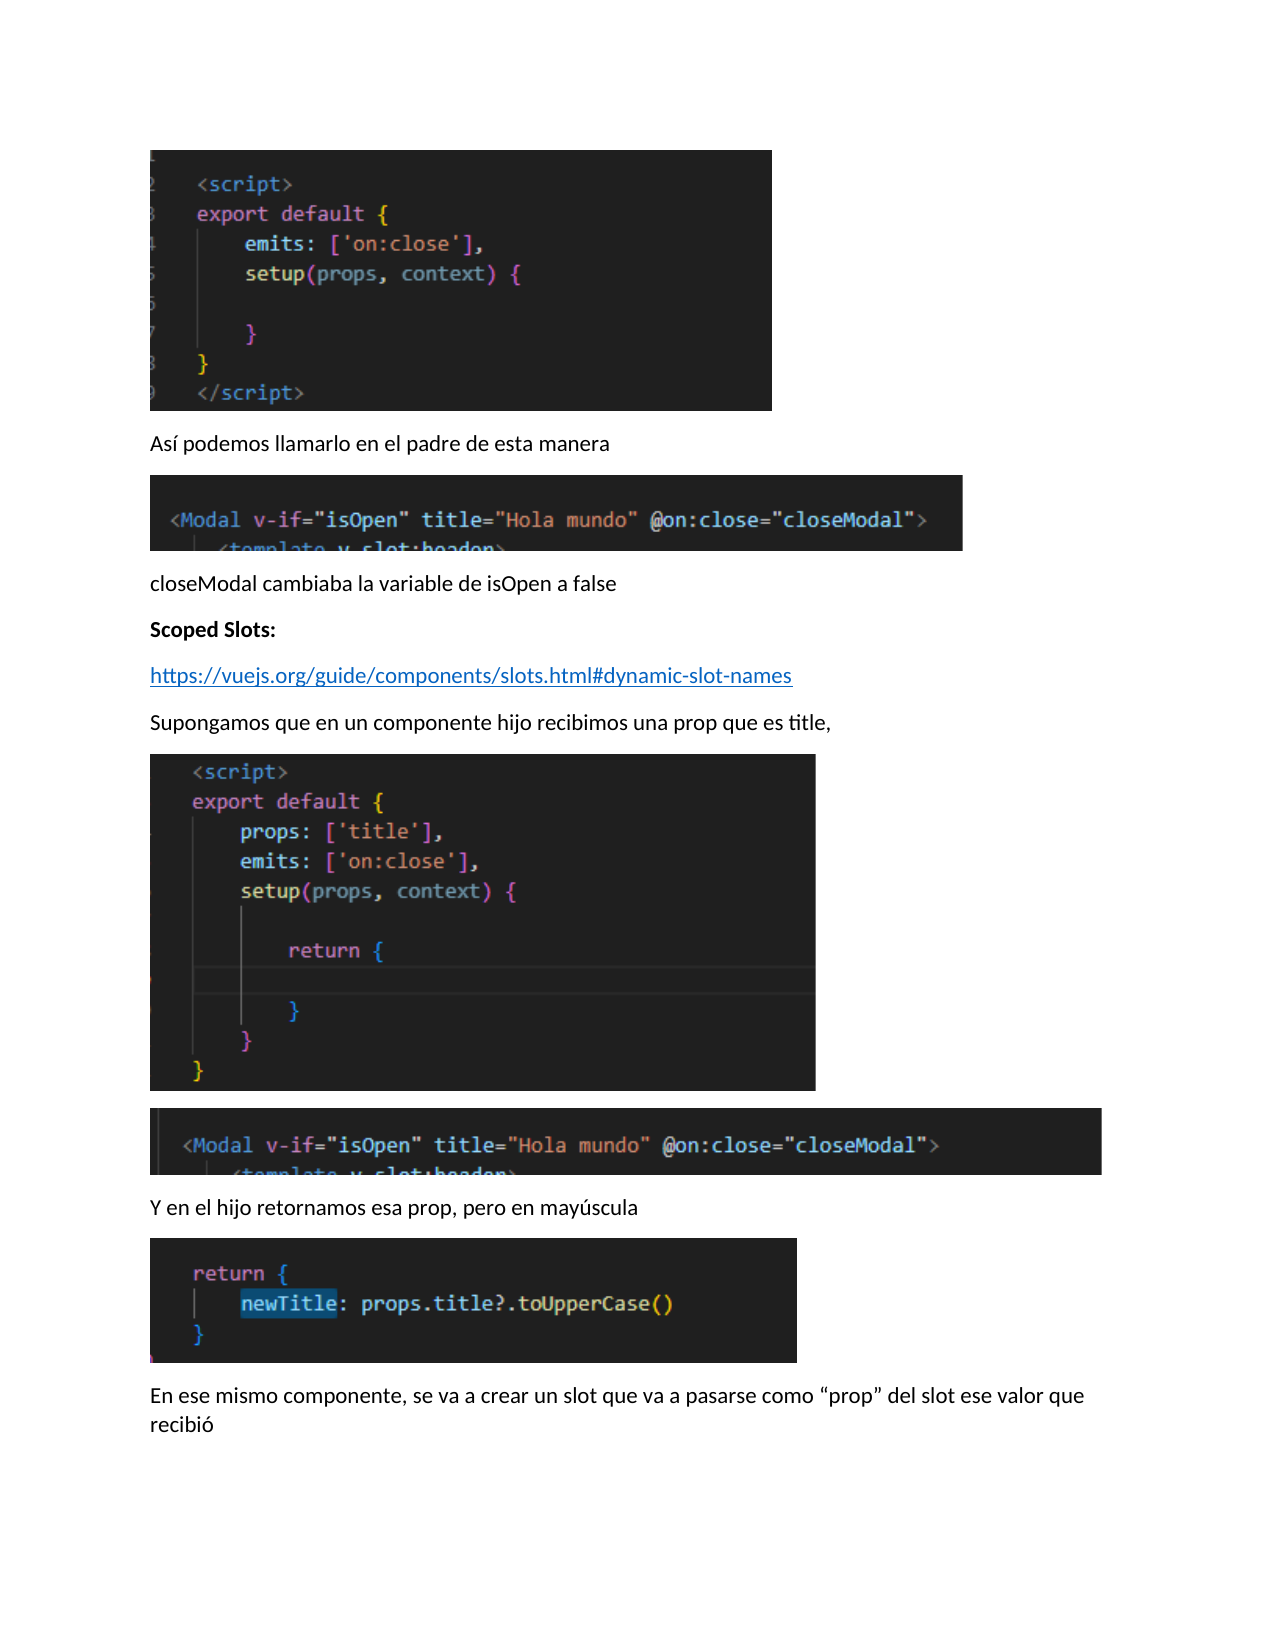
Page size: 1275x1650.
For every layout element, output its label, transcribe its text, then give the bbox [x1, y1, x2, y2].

text Scoped Slots: [150, 615, 1125, 643]
text Supongamos que en un componente hijo recibimos una prop que es title, [150, 708, 1125, 736]
picture [150, 1108, 1102, 1175]
picture [150, 1238, 797, 1363]
text Y en el hijo retornamos esa prop, pero en mayúscula [150, 1193, 1125, 1221]
picture [150, 475, 963, 551]
picture [150, 754, 816, 1091]
text Así podemos llamarlo en el padre de esta manera [150, 429, 1125, 457]
text En ese mismo componente, se va a crear un slot que va a pasarse como “prop” del slot ese valor que recibió [150, 1381, 1125, 1438]
picture [150, 150, 772, 411]
text https://vuejs.org/guide/components/slots.html#dynamic-slot-names [150, 662, 1125, 690]
text closeModal cambiaba la variable de isOpen a false [150, 569, 1125, 597]
